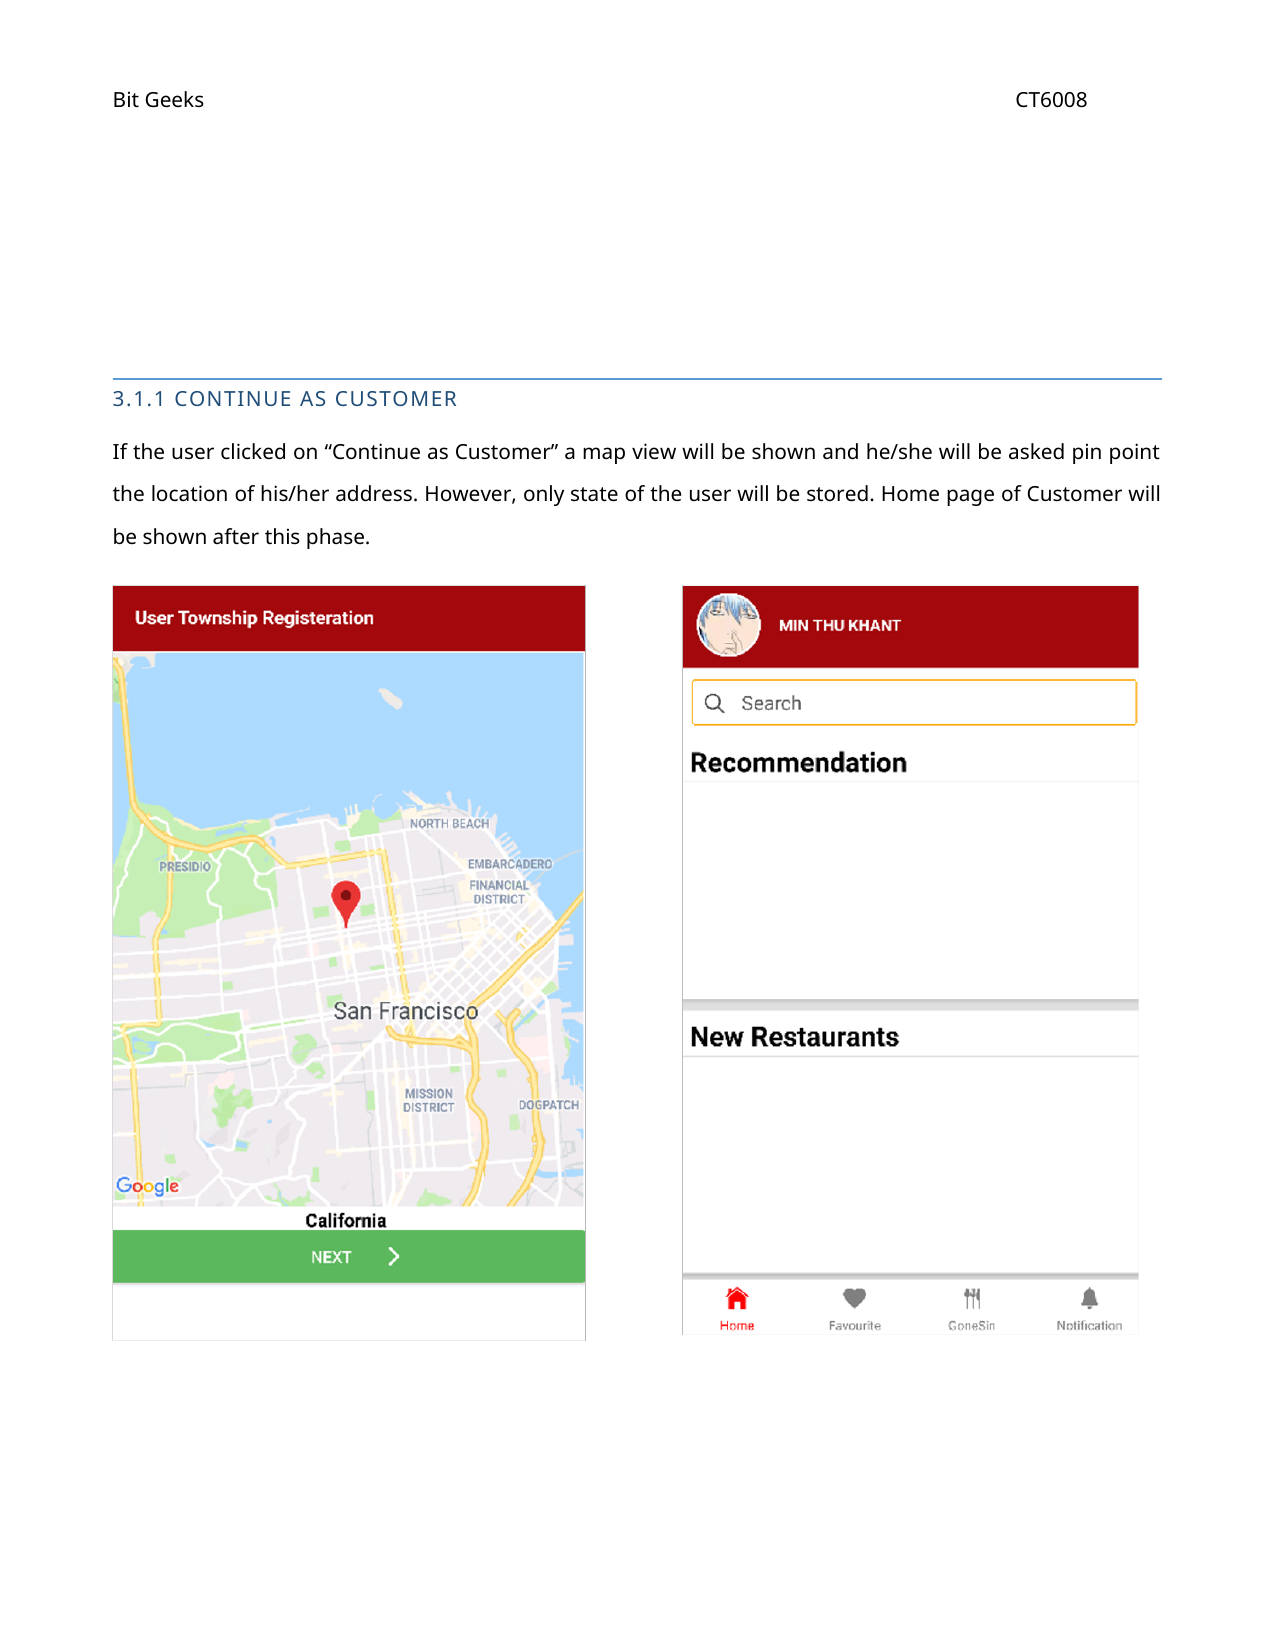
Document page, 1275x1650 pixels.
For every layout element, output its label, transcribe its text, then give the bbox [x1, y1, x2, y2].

subtitle 3.1.1 Continue As Customer [112, 379, 1162, 412]
picture [112, 585, 1139, 1341]
text If the user clicked on “Continue as Customer” a map view will be shown and he/she will be asked pin point the location of his/her address. However, only state of the user will be stored. Home page of Customer will be shown after this phase. [112, 437, 1162, 550]
